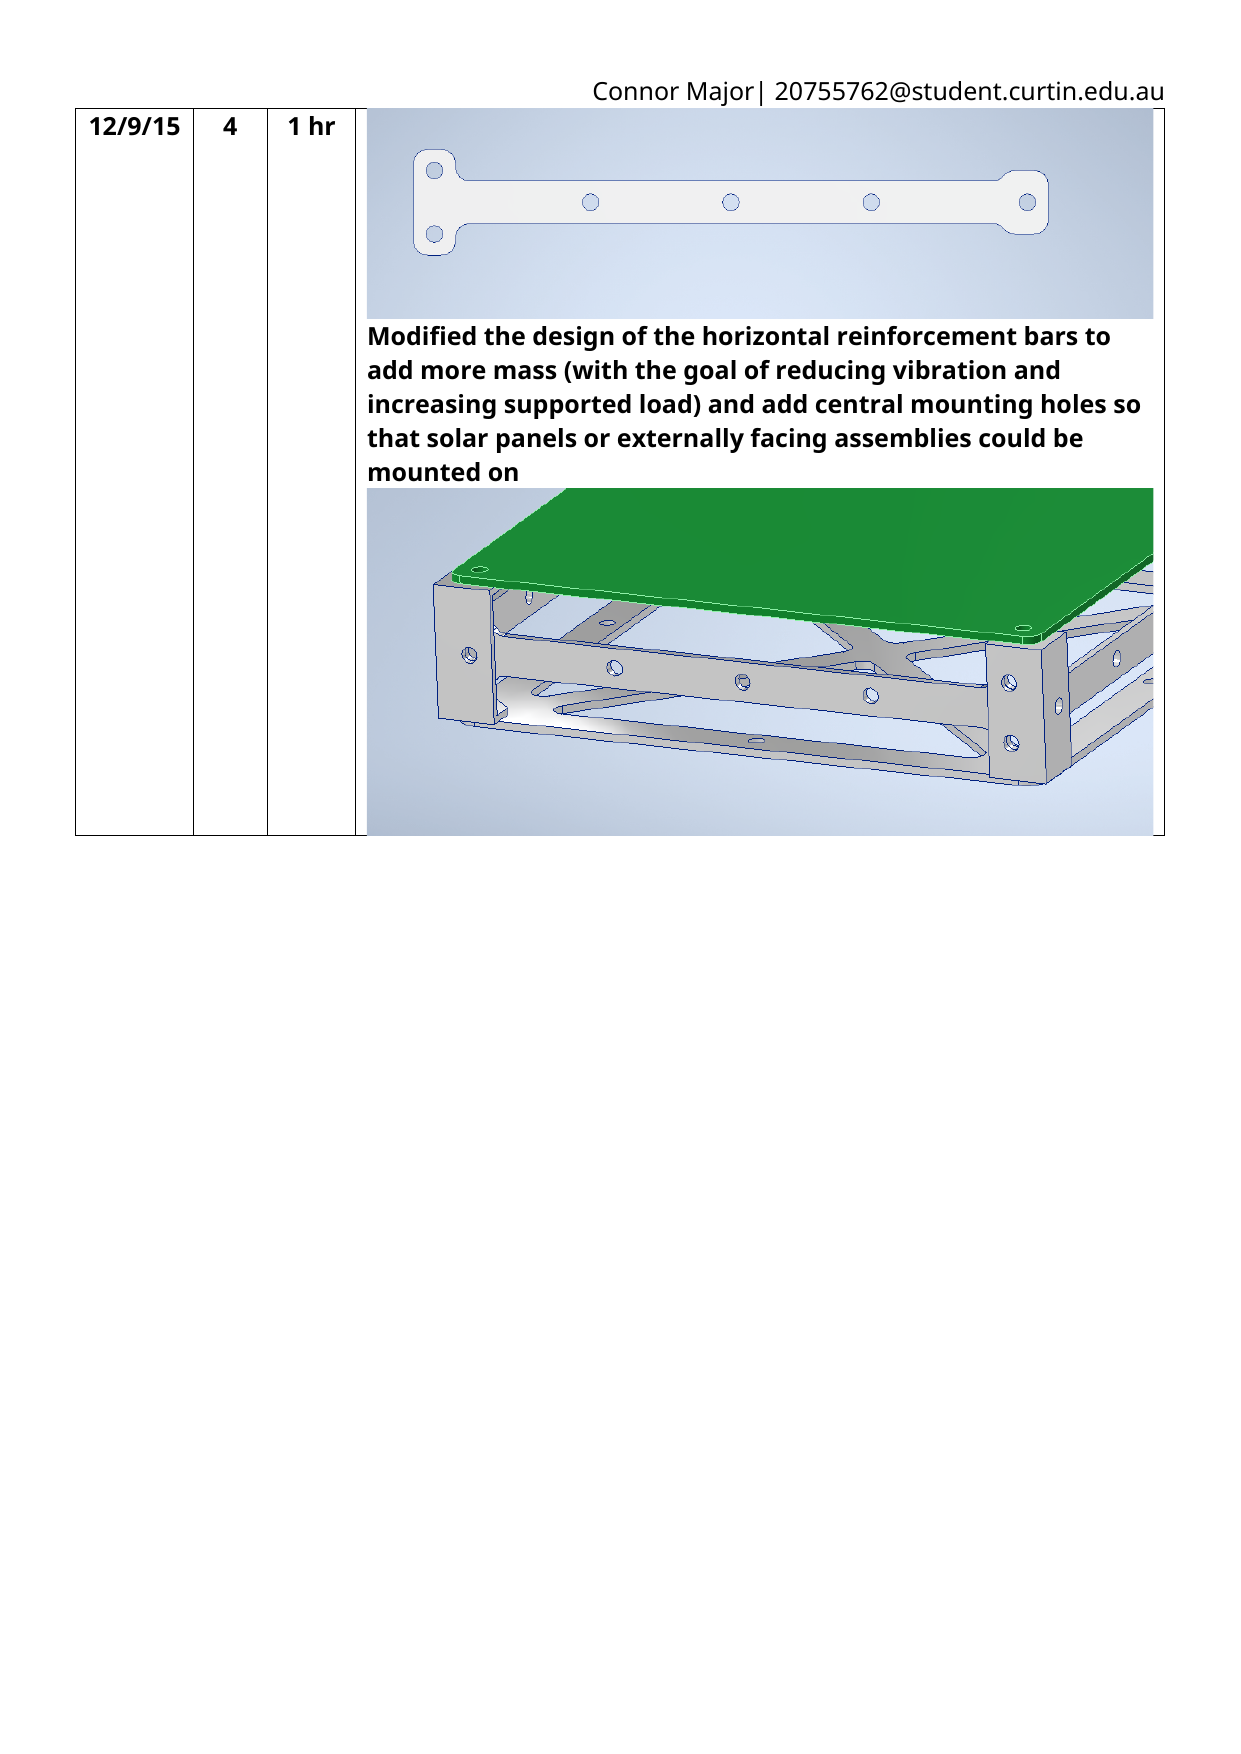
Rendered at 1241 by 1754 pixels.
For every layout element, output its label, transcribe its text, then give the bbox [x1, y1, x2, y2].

table_cell 12/9/15 [76, 109, 193, 835]
picture [366, 108, 1154, 319]
picture [366, 488, 1154, 836]
table_cell 1 hr [268, 109, 355, 835]
table_cell 4 [194, 109, 267, 835]
table_cell Modified the design of the horizontal reinforcement bars to add more mass (with the goal of reducing vibration and increasing supported load) and add central mounting holes so that solar panels or externally facing assemblies could be mounted on [356, 109, 1164, 835]
